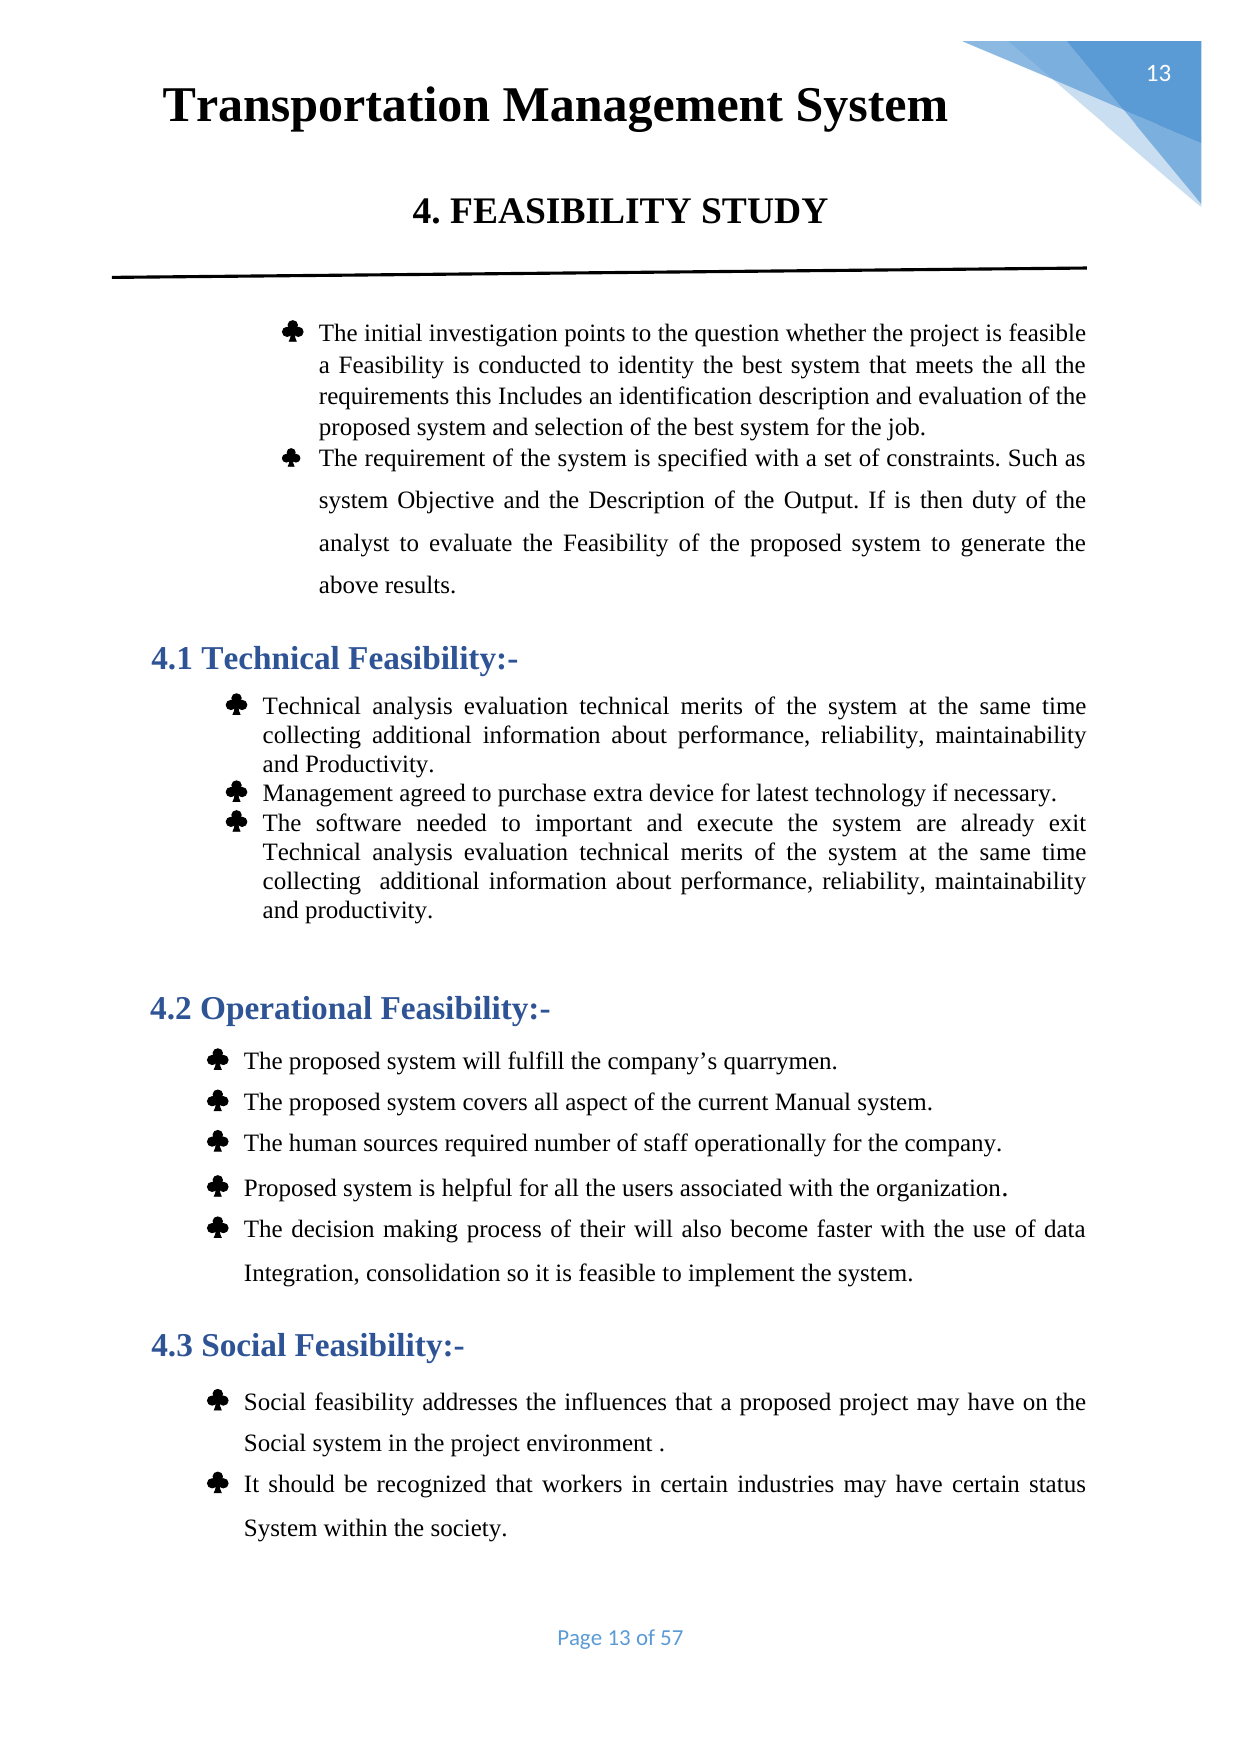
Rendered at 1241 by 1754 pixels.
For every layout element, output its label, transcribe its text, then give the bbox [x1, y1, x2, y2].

subtitle 4.3 Social Feasibility:- [151, 1326, 1090, 1364]
subtitle 4.2 Operational Feasibility:- [141, 989, 1090, 1027]
list Proposed system is helpful for all the users associated with the organization. [206, 1169, 1015, 1202]
list Management agreed to purchase extra device for latest technology if necessary. [225, 778, 1087, 808]
list The software needed to important and execute the system are already exit Technical analysis evaluation technical merits of the system at the same time collecting additional information about performance, reliability, maintainability and productivity. [225, 808, 1087, 924]
list The initial investigation points to the question whether the project is feasible a Feasibility is conducted to identity the best system that meets the all the requirements this Includes an identification description and evaluation of the proposed system and selection of the best system for the job. [281, 318, 1087, 441]
subtitle FEASIBILITY STUDY [412, 188, 1014, 232]
picture [962, 41, 1202, 207]
list It should be recognized that workers in certain industries may have certain status System within the society. [206, 1469, 1087, 1542]
list The human sources required number of staff operationally for the company. [206, 1128, 1015, 1157]
list The decision making process of their will also become faster with the use of data Integration, consolidation so it is feasible to implement the system. [206, 1214, 1087, 1286]
list The proposed system will fulfill the company’s quarrymen. [206, 1046, 1087, 1076]
list The requirement of the system is specified with a set of constraints. Such as system Objective and the Description of the Output. If is then duty of the analyst to evaluate the Feasibility of the proposed system to generate the above results. [281, 443, 1087, 599]
list The proposed system covers all aspect of the current Manual system. [206, 1087, 1015, 1117]
subtitle 4.1 Technical Feasibility:- [151, 638, 1090, 676]
list Technical analysis evaluation technical merits of the system at the same time collecting additional information about performance, reliability, maintainability and Productivity. [225, 691, 1087, 778]
list Social feasibility addresses the influences that a proposed project may have on the Social system in the project environment . [206, 1387, 1087, 1456]
